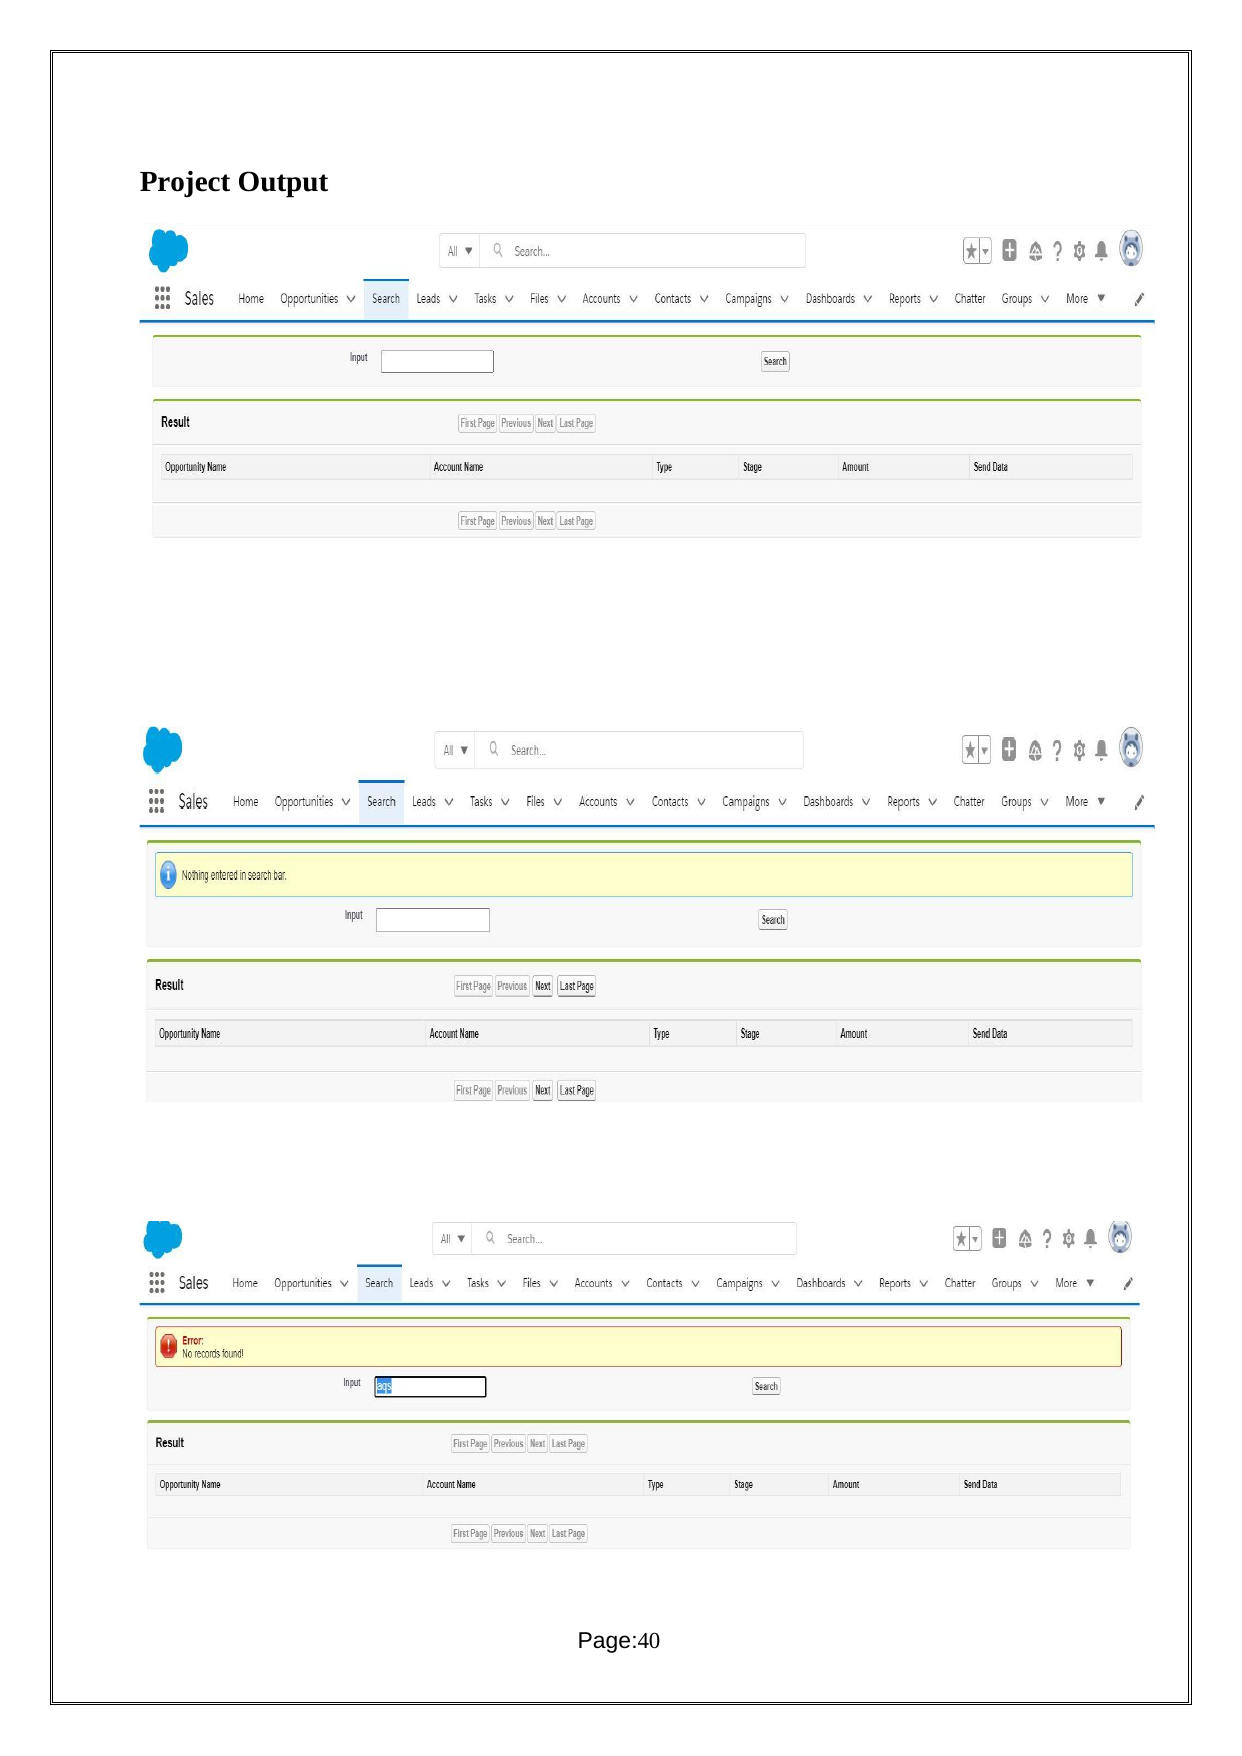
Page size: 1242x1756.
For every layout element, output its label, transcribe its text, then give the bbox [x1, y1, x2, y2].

picture [139, 1221, 1140, 1553]
text Project Output [139, 164, 1171, 198]
picture [139, 223, 1155, 1102]
